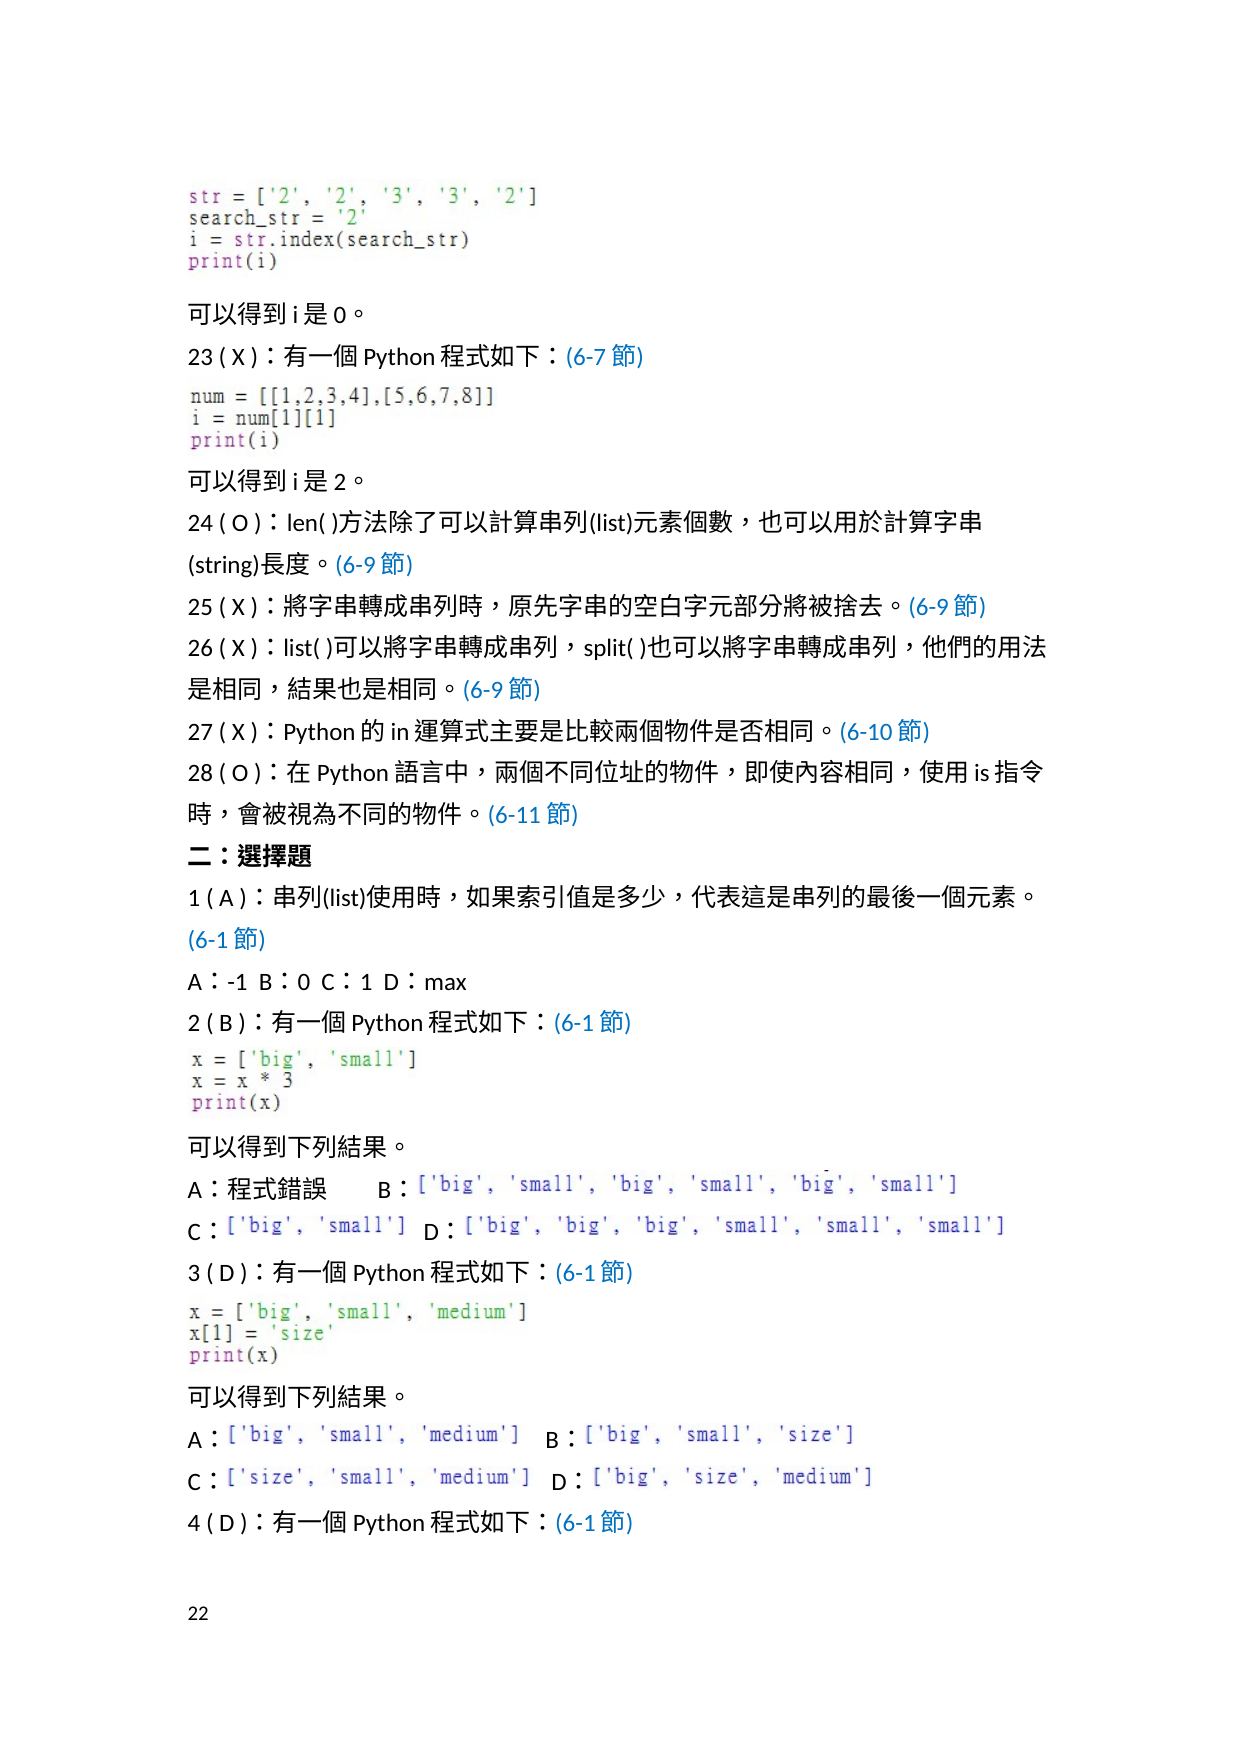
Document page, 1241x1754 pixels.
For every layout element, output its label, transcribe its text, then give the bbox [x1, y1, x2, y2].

text 25 ( X )：將字串轉成串列時，原先字串的空白字元部分將被捨去。(6-9節) [187, 583, 1053, 625]
text 28 ( O )：在Python語言中，兩個不同位址的物件，即使內容相同，使用is指令時，會被視為不同的物件。(6-11節) [187, 750, 1053, 833]
text 1 ( A )：串列(list)使用時，如果索引值是多少，代表這是串列的最後一個元素。(6-1節) [187, 875, 1053, 958]
text 可以得到i是2。 [187, 458, 1053, 500]
picture [187, 1293, 532, 1373]
picture [187, 179, 541, 279]
picture [187, 1047, 423, 1119]
text 23 ( X )：有一個Python程式如下：(6-7節) [187, 333, 1053, 375]
picture [227, 1423, 523, 1449]
text 2 ( B )：有一個Python程式如下：(6-1節) [187, 1000, 1053, 1042]
text 可以得到下列結果。 [187, 1375, 1053, 1417]
picture [463, 1215, 1006, 1240]
text 二：選擇題 [187, 833, 1053, 875]
picture [225, 1466, 535, 1490]
text 26 ( X )：list( )可以將字串轉成串列，split( )也可以將字串轉成串列，他們的用法是相同，結果也是相同。(6-9節) [187, 625, 1053, 708]
picture [416, 1170, 961, 1199]
picture [187, 377, 498, 457]
text 24 ( O )：len( )方法除了可以計算串列(list)元素個數，也可以用於計算字串(string)長度。(6-9節) [187, 500, 1053, 583]
text A：-1 B：0 C：1 D：max [187, 958, 1053, 1000]
text 4 ( D )：有一個Python程式如下：(6-1節) [187, 1500, 1053, 1542]
picture [583, 1423, 859, 1449]
text 可以得到i是0。 [187, 292, 1053, 333]
text 3 ( D )：有一個Python程式如下：(6-1節) [187, 1250, 1053, 1292]
text 27 ( X )：Python的in運算式主要是比較兩個物件是否相同。(6-10節) [187, 708, 1053, 750]
text 可以得到下列結果。 [187, 1125, 1053, 1167]
picture [225, 1215, 412, 1240]
picture [591, 1465, 875, 1490]
